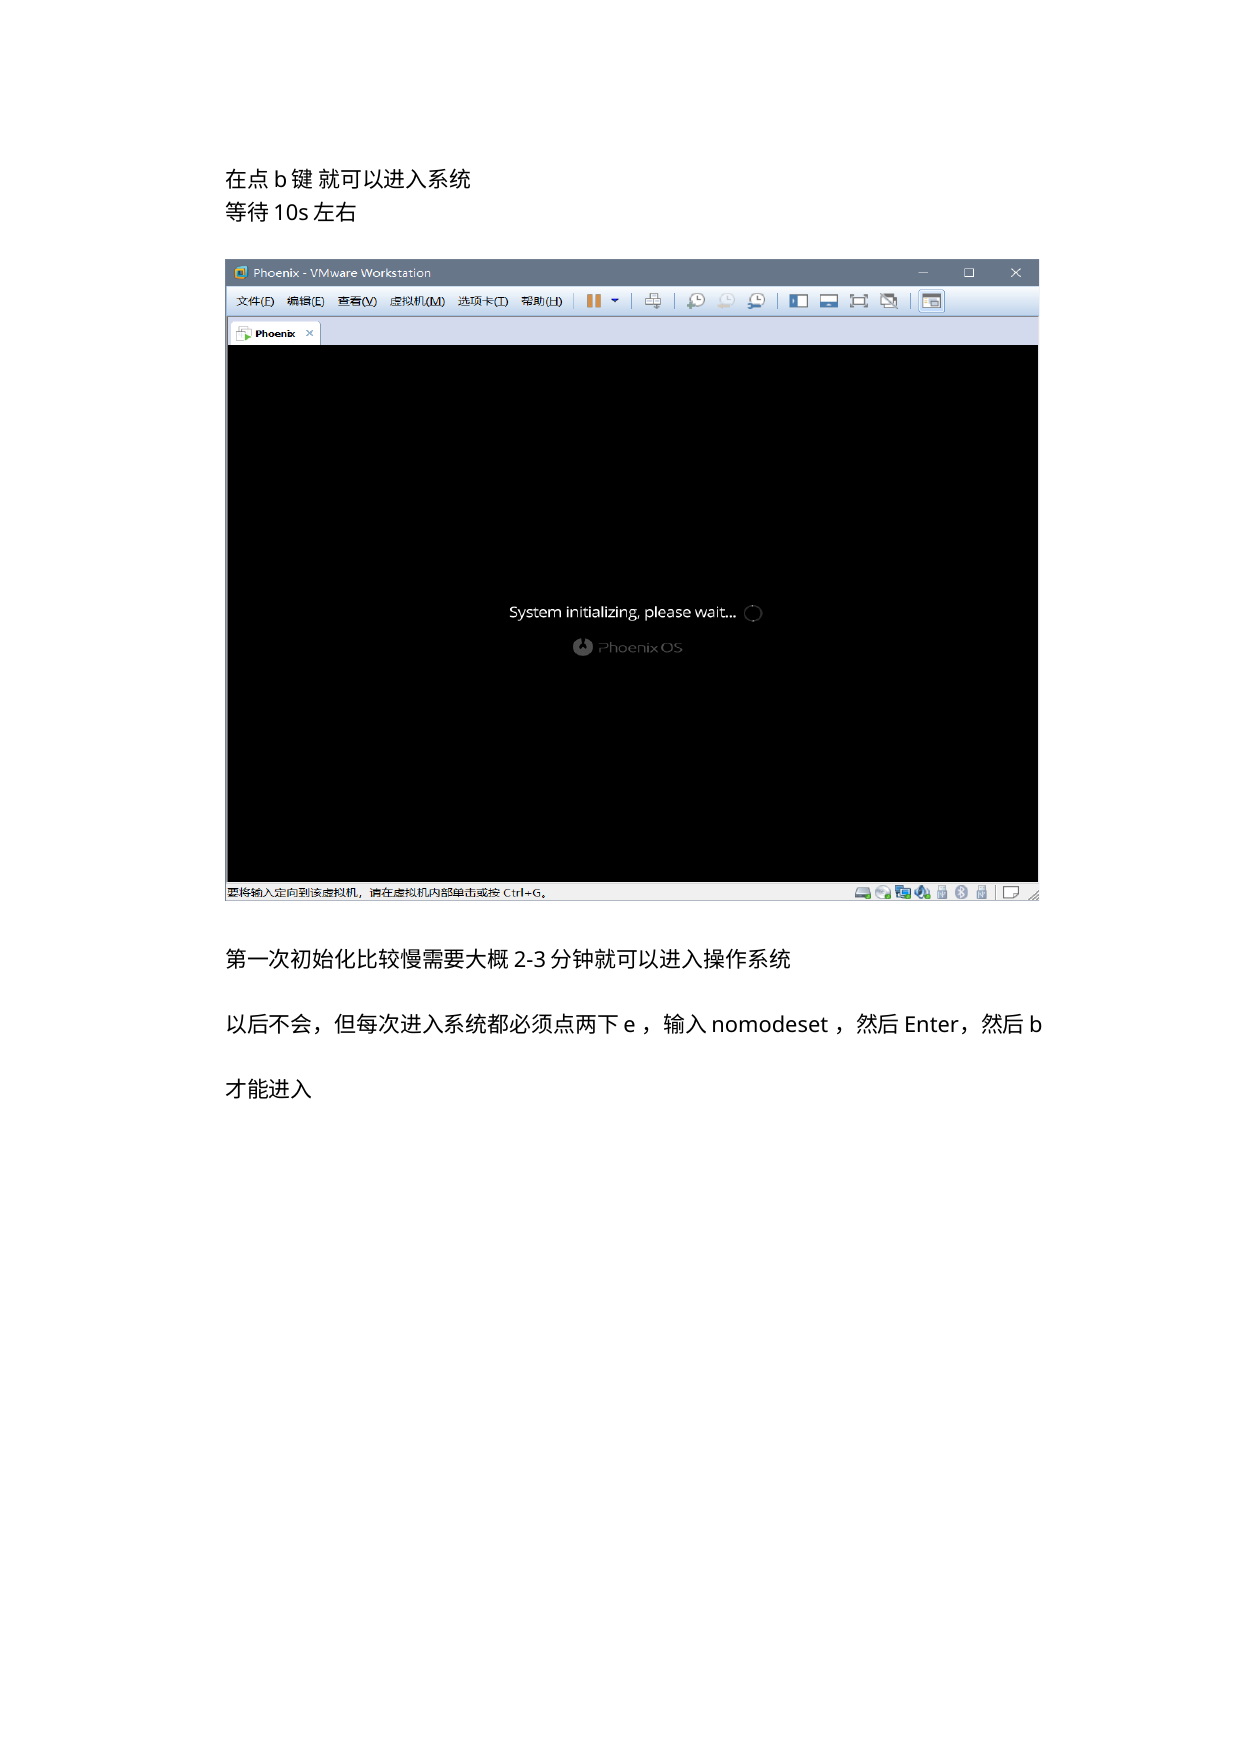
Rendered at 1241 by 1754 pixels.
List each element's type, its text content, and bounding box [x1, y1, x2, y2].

list 才能进入 [225, 1072, 1053, 1104]
list 在点 b键 就可以进入系统 [225, 162, 1053, 194]
list 等待10s左右 [225, 194, 1053, 227]
picture [225, 259, 1040, 901]
list 第一次初始化比较慢需要大概2-3分钟就可以进入操作系统 [225, 942, 1053, 974]
list 以后不会，但每次进入系统都必须点两下e ，输入nomodeset ，然后Enter，然后b [225, 1007, 1053, 1039]
